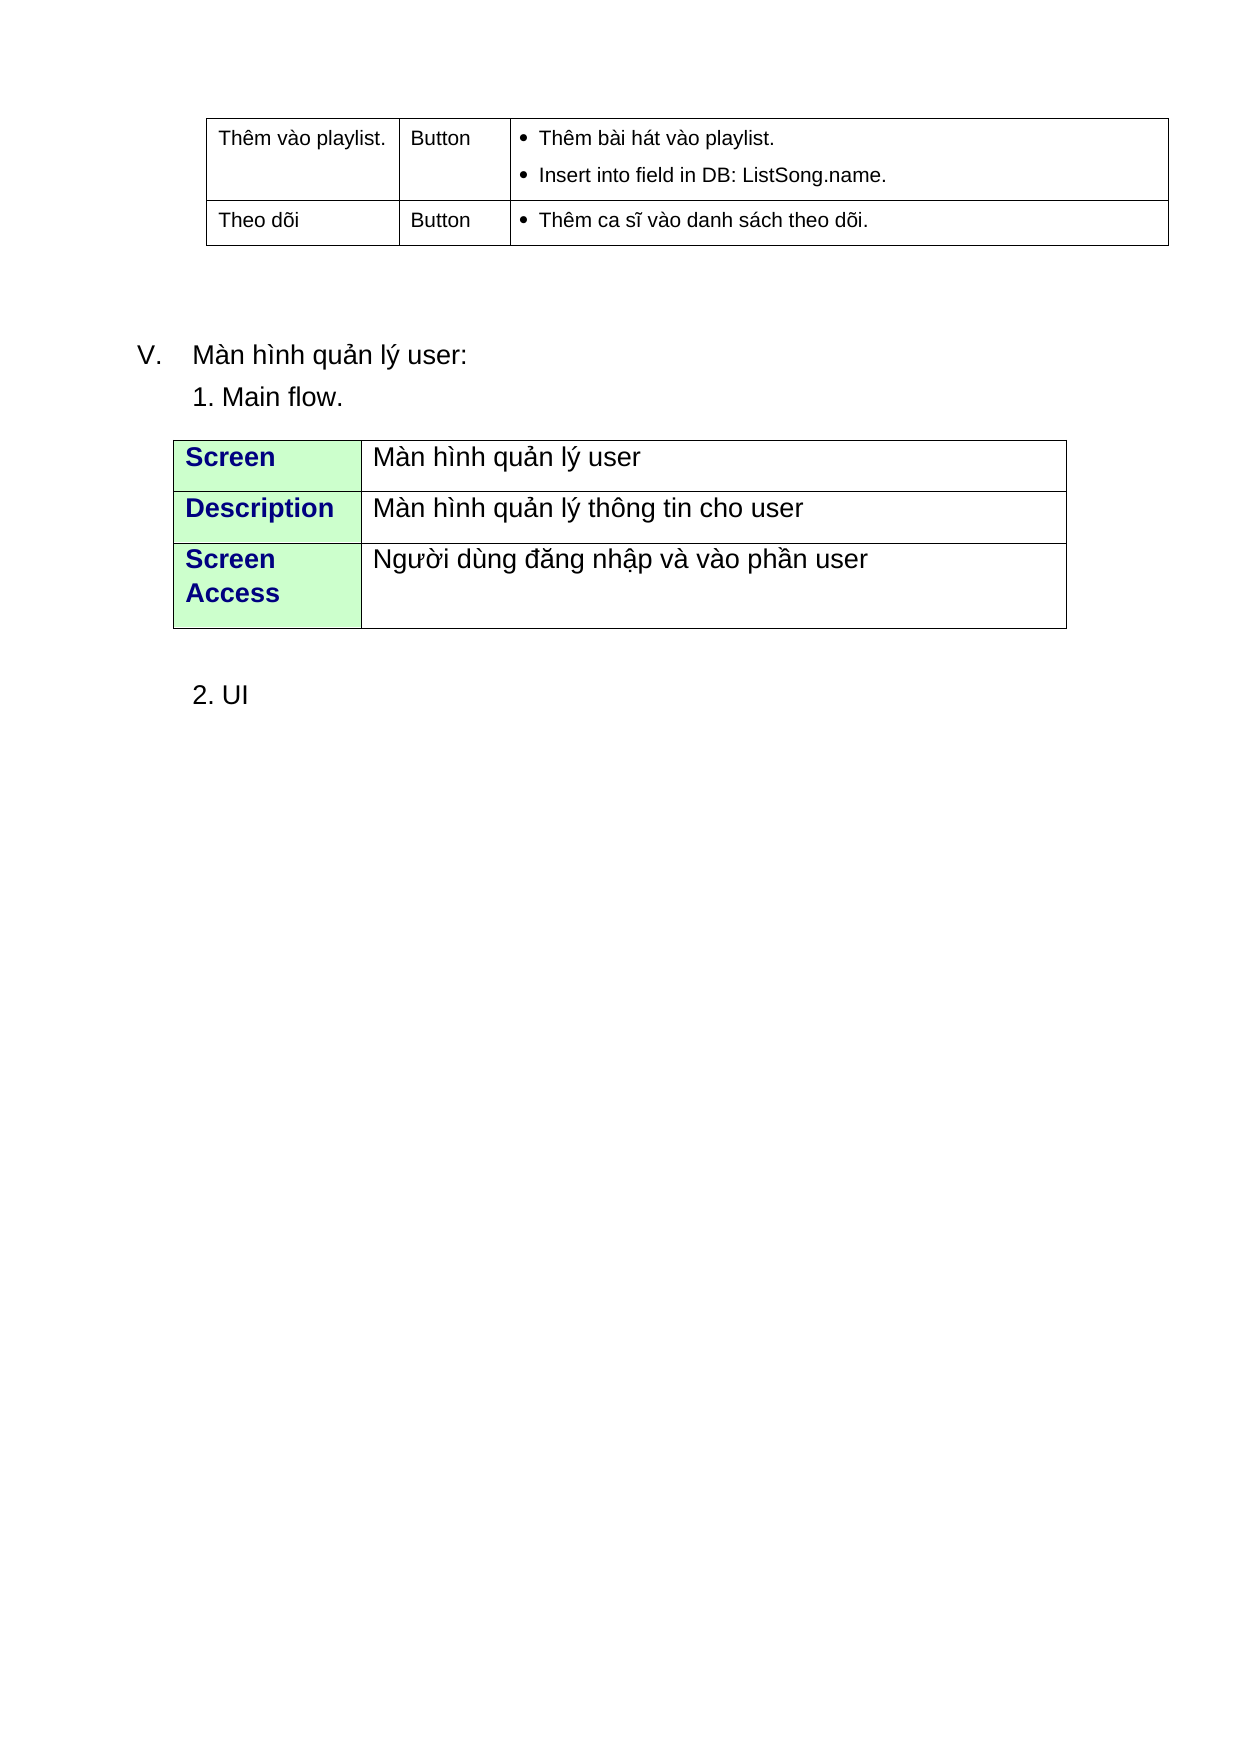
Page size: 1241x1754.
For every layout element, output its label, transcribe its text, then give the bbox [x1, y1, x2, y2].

table_header Màn hình quản lý user [362, 441, 1066, 491]
table_cell Theo dõi [207, 201, 399, 245]
table_header Screen [174, 441, 361, 491]
table_cell Người dùng đăng nhập và vào phần user [362, 544, 1066, 627]
list Màn hình quản lý user: [162, 339, 1152, 370]
table_cell Thêm vào playlist. [207, 119, 399, 200]
list Main flow. [192, 381, 1152, 412]
list UI [192, 679, 1152, 710]
table_cell Button [400, 201, 510, 245]
table_cell Screen Access [174, 544, 361, 627]
table_cell Màn hình quản lý thông tin cho user [362, 492, 1066, 542]
table_cell Thêm ca sĩ vào danh sách theo dõi. [511, 201, 1168, 245]
table_cell Thêm bài hát vào playlist. Insert into field in DB: ListSong.name. [511, 119, 1168, 200]
table_cell Description [174, 492, 361, 542]
table_cell Button [400, 119, 510, 200]
